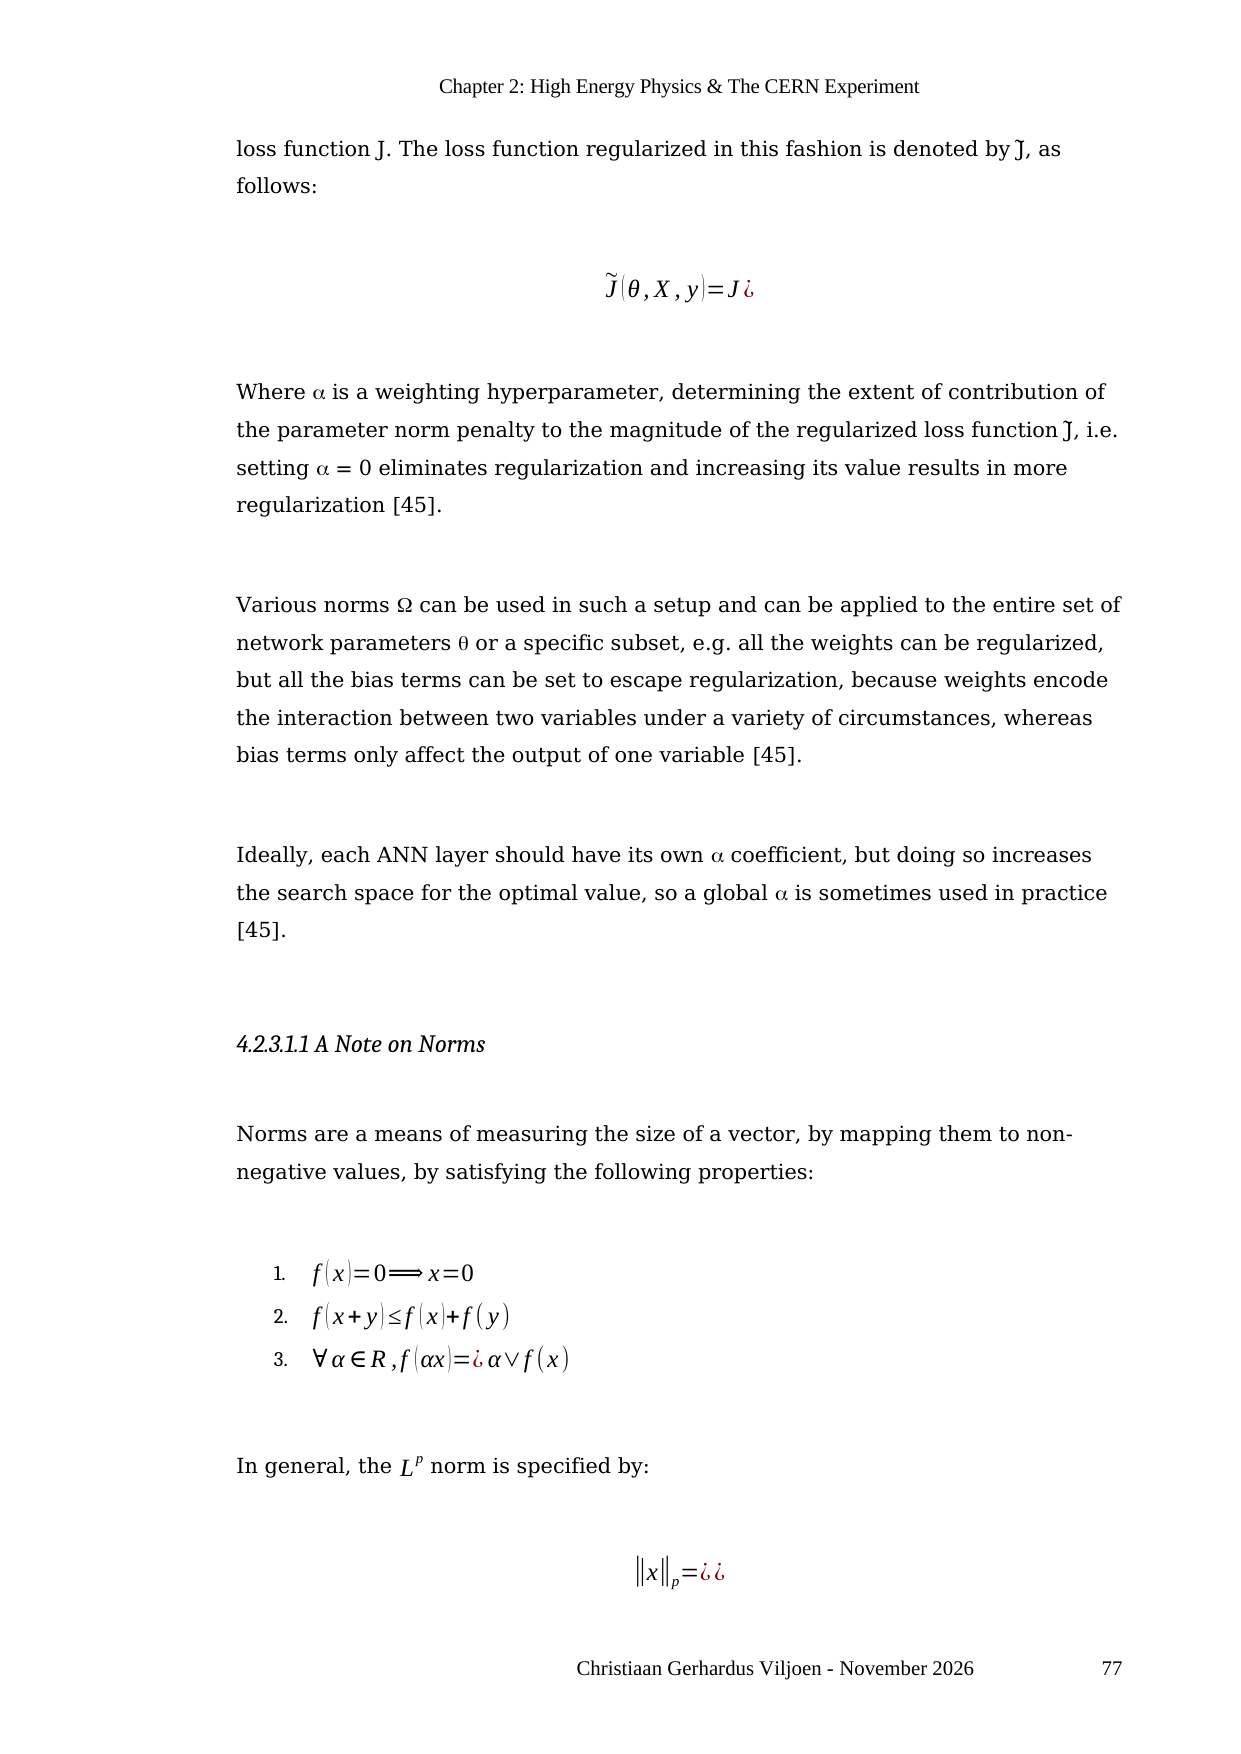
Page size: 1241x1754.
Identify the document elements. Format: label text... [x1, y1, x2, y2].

text Ideally, each ANN layer should have its own coefficient, but doing so increases the search space for the optimal value, so a global is sometimes used in practice . [236, 842, 1122, 942]
text Where is a weighting hyperparameter, determining the extent of contribution of the parameter norm penalty to the magnitude of the regularized loss function J̃, i.e. setting = 0 eliminates regularization and increasing its value results in more regularization . [236, 379, 1122, 517]
text In general, the norm is specified by: [236, 1449, 1122, 1481]
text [236, 135, 1122, 198]
text Norms are a means of measuring the size of a vector, by mapping them to non-negative values, by satisfying the following properties: [236, 1121, 1122, 1183]
subtitle A Note on Norms [236, 1030, 1122, 1058]
text Various norms can be used in such a setup and can be applied to the entire set of network parameters or a specific subset, e.g. all the weights can be regularized, but all the bias terms can be set to escape regularization, because weights encode the interaction between two variables under a variety of circumstances, whereas bias terms only affect the output of one variable . [236, 592, 1122, 767]
